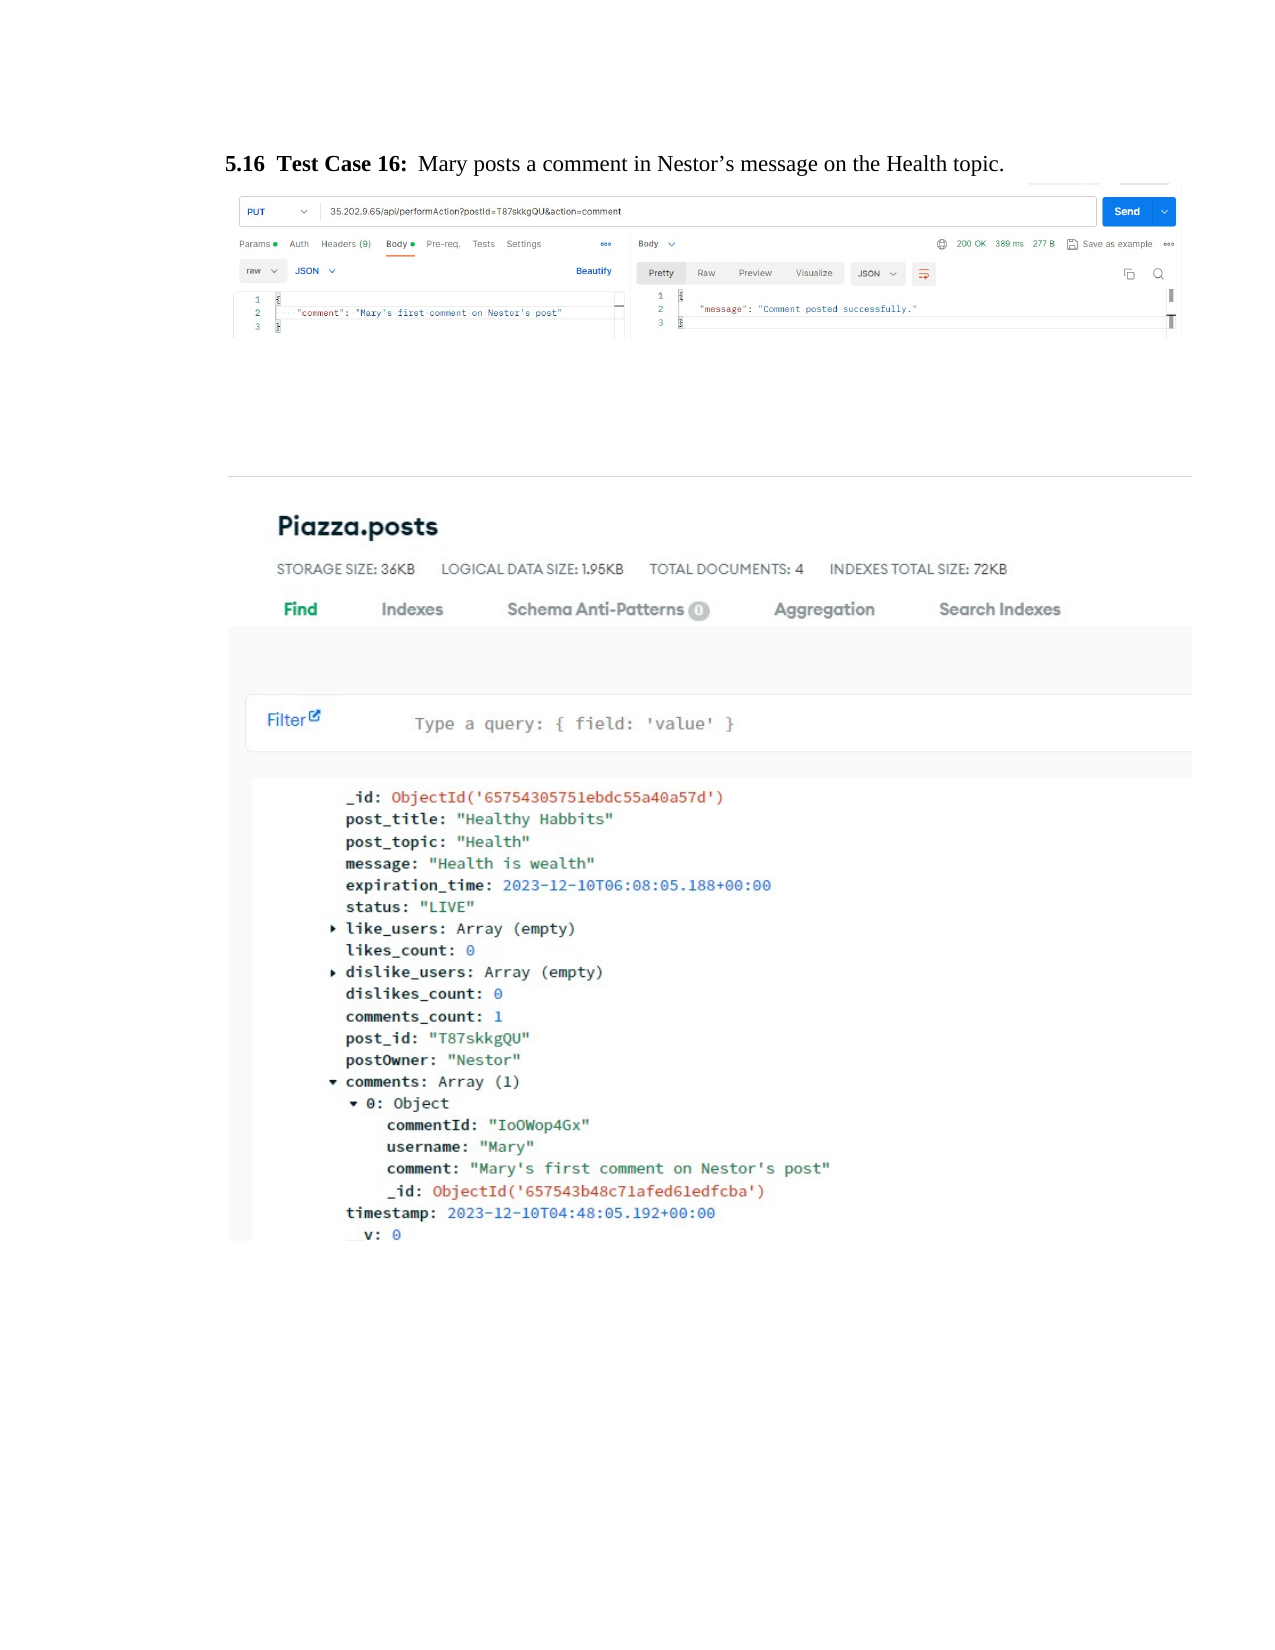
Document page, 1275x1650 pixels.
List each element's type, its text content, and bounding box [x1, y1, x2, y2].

list Test Case 16: Mary posts a comment in Nestor’s message on the Health topic. [225, 150, 1214, 176]
picture [233, 183, 1182, 338]
picture [228, 476, 1193, 1241]
